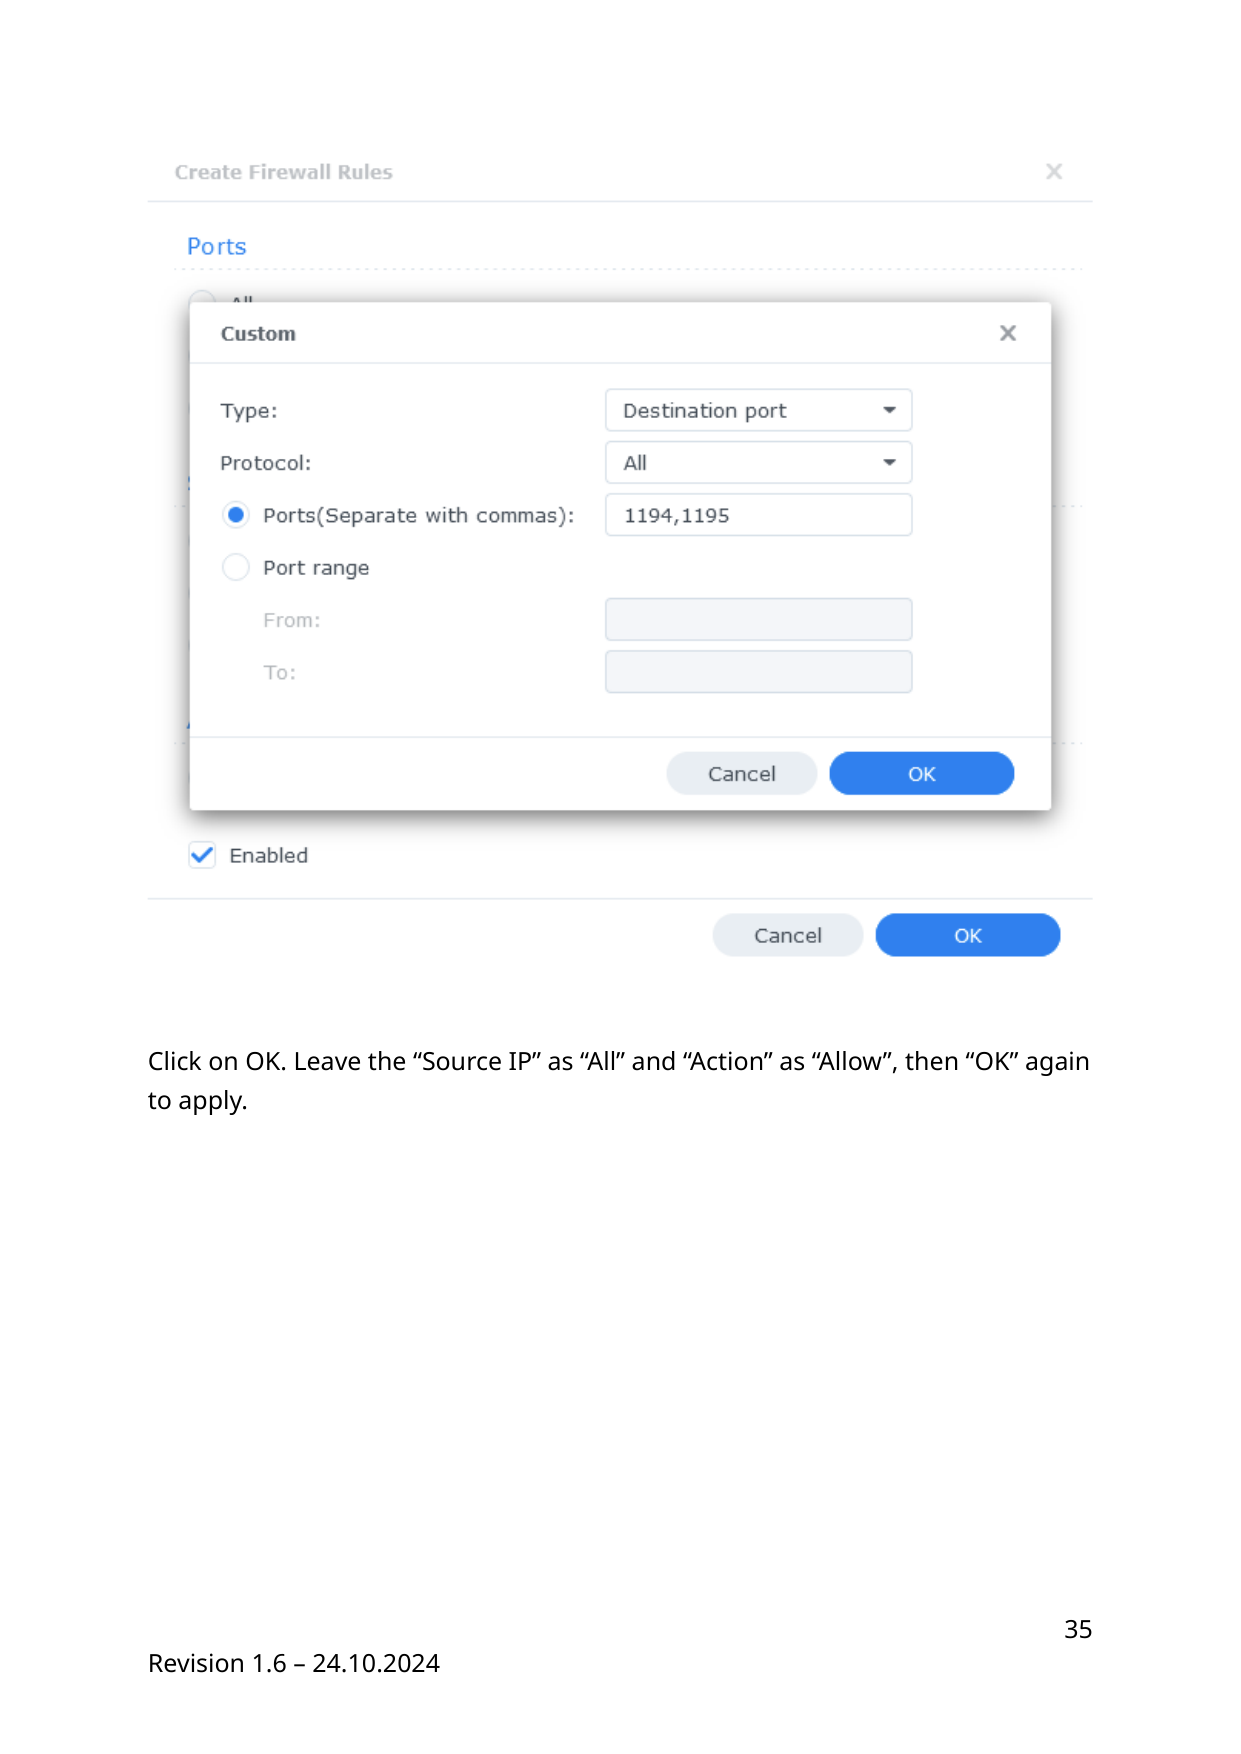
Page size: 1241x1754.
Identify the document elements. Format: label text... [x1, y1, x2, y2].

text Click on OK. Leave the “Source IP” as “All” and “Action” as “Allow”, then “OK” again to apply. [148, 1043, 1093, 1117]
picture [147, 147, 1093, 966]
